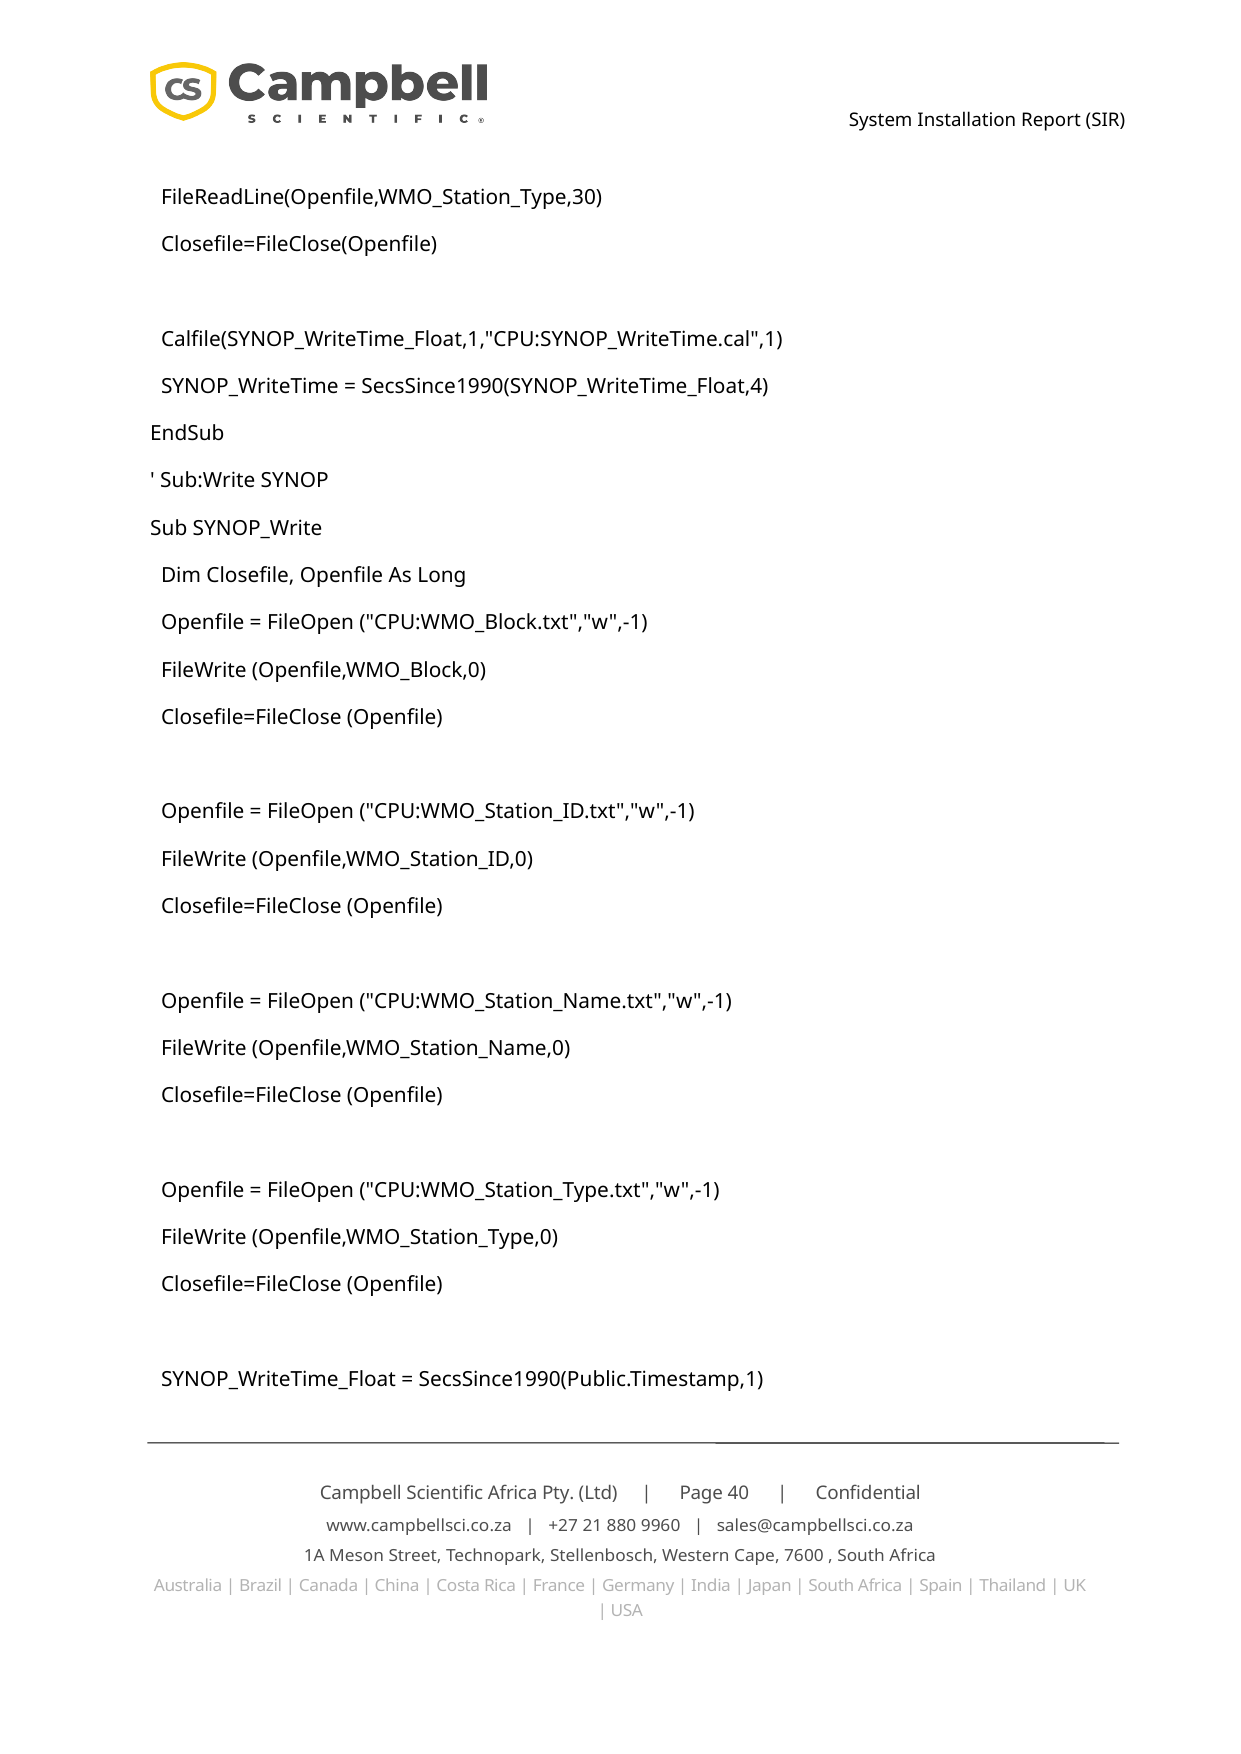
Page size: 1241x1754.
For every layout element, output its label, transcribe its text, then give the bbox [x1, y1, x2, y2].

text SYNOP_WriteTime_Float = SecsSince1990(Public.Timestamp,1) [150, 1364, 1090, 1392]
text FileWrite (Openfile,WMO_Station_Name,0) [150, 1033, 1090, 1061]
text EndSub [150, 418, 1090, 447]
picture [150, 62, 487, 123]
text Openfile = FileOpen ("CPU:WMO_Station_ID.txt","w",-1) [150, 797, 1090, 825]
text Closefile=FileClose (Openfile) [150, 1080, 1090, 1109]
text Openfile = FileOpen ("CPU:WMO_Station_Name.txt","w",-1) [150, 986, 1090, 1014]
text Openfile = FileOpen ("CPU:WMO_Station_Type.txt","w",-1) [150, 1175, 1090, 1203]
text FileWrite (Openfile,WMO_Station_ID,0) [150, 844, 1090, 872]
text SYNOP_WriteTime = SecsSince1990(SYNOP_WriteTime_Float,4) [150, 371, 1090, 399]
text FileReadLine(Openfile,WMO_Station_Type,30) [150, 182, 1090, 210]
text Dim Closefile, Openfile As Long [150, 560, 1090, 588]
text ' Sub:Write SYNOP [150, 466, 1090, 494]
text Calfile(SYNOP_WriteTime_Float,1,"CPU:SYNOP_WriteTime.cal",1) [150, 324, 1090, 352]
text Closefile=FileClose (Openfile) [150, 702, 1090, 730]
text Closefile=FileClose (Openfile) [150, 891, 1090, 919]
text Closefile=FileClose (Openfile) [150, 1269, 1090, 1298]
text Sub SYNOP_Write [150, 513, 1090, 541]
text Openfile = FileOpen ("CPU:WMO_Block.txt","w",-1) [150, 607, 1090, 636]
text FileWrite (Openfile,WMO_Block,0) [150, 655, 1090, 683]
text FileWrite (Openfile,WMO_Station_Type,0) [150, 1222, 1090, 1251]
text Closefile=FileClose(Openfile) [150, 229, 1090, 257]
